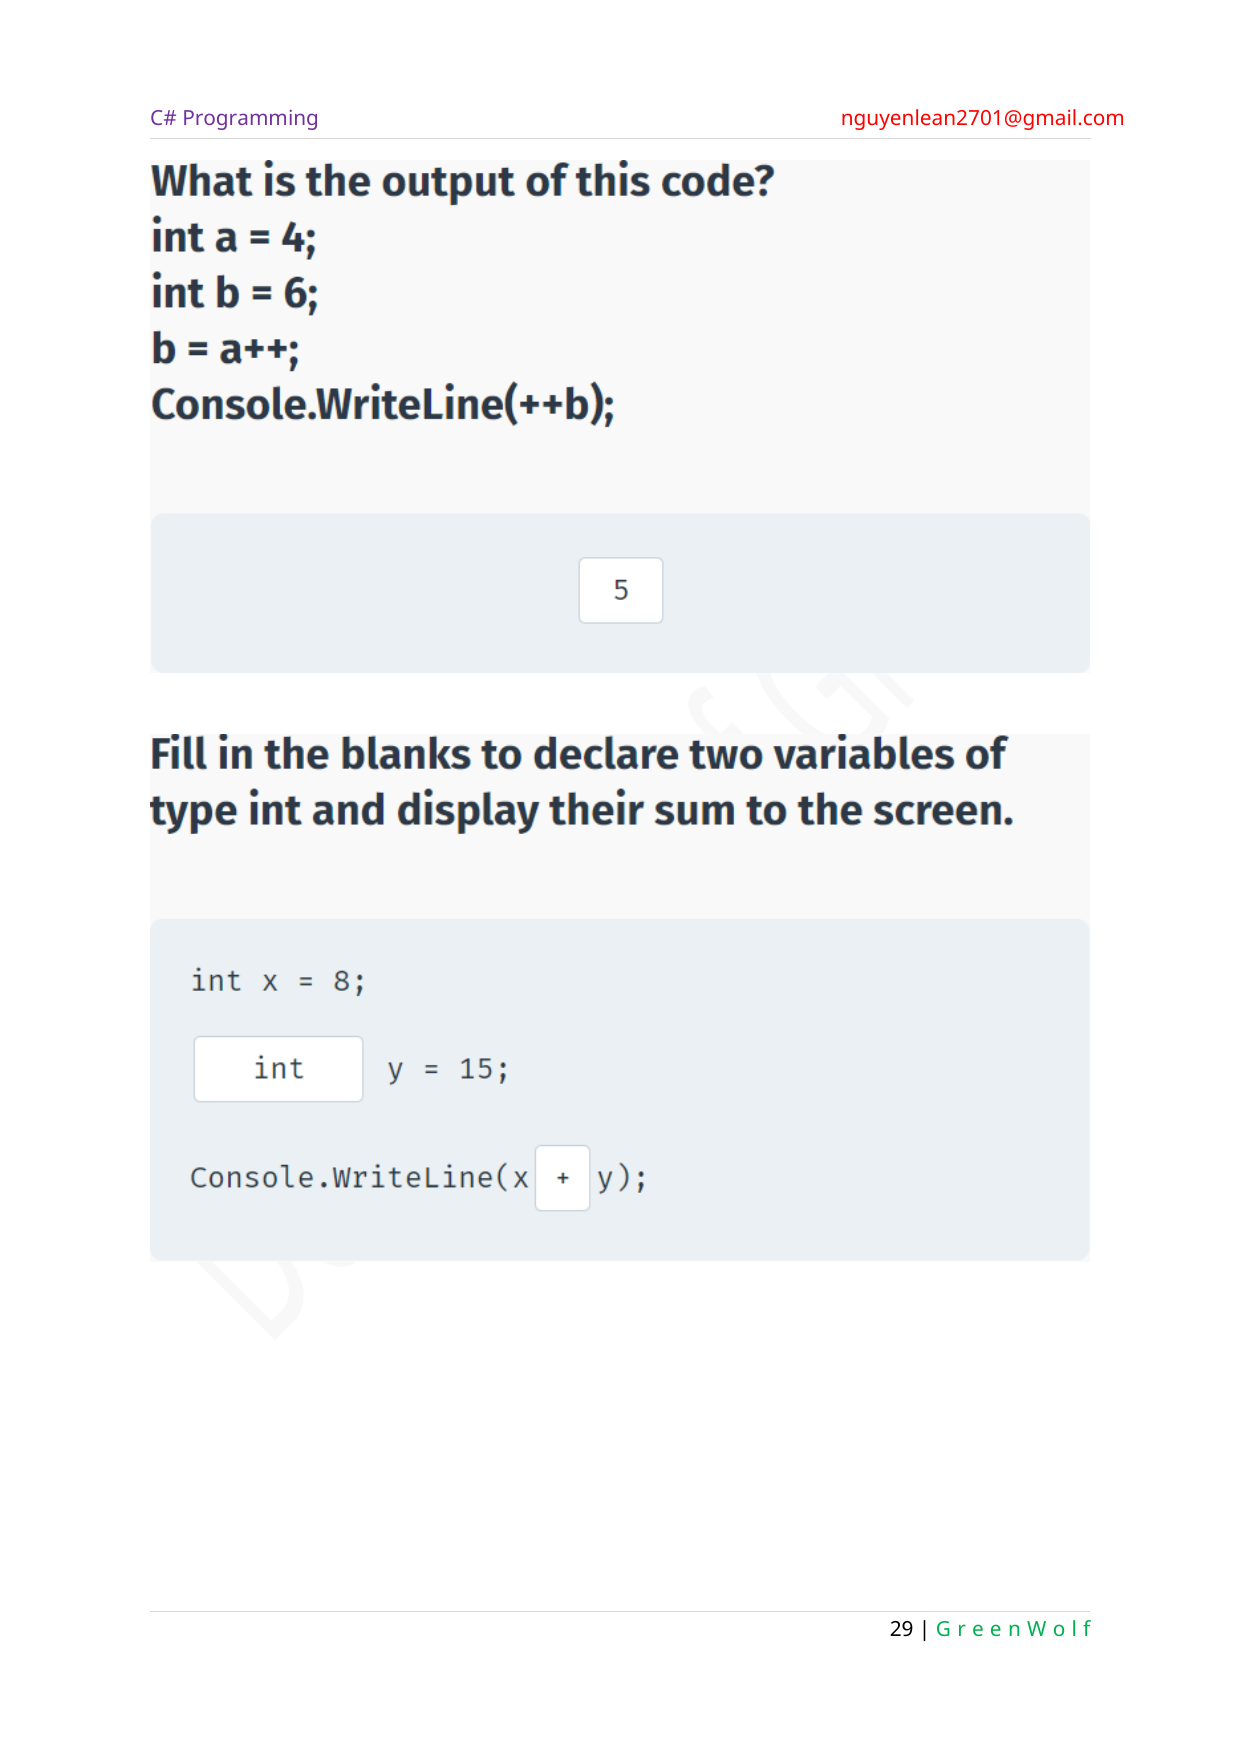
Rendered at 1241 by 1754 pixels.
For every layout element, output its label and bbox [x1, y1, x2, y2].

picture [150, 160, 1091, 673]
picture [150, 734, 1091, 1262]
